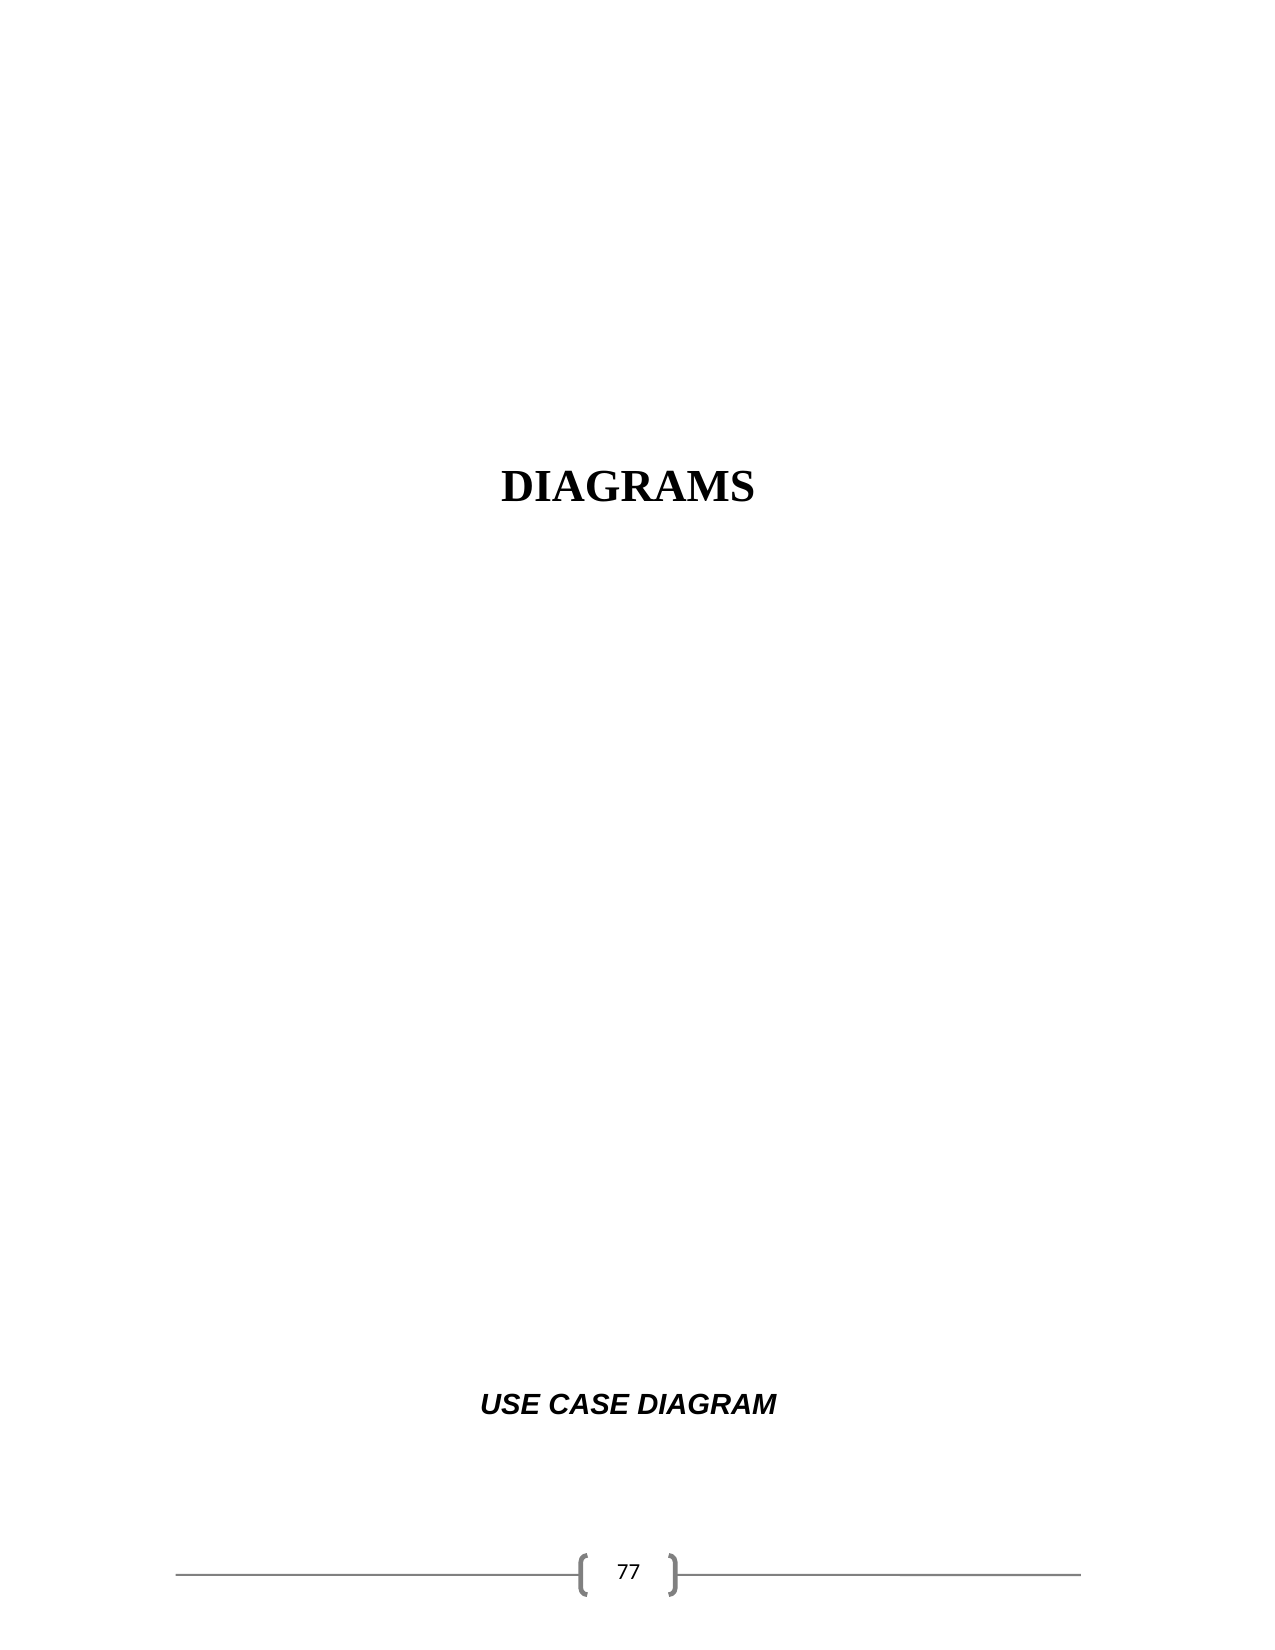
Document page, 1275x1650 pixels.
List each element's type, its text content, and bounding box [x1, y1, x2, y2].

subtitle USE CASE DIAGRAM [131, 1387, 1125, 1421]
subtitle DIAGRAMS [131, 458, 1125, 511]
